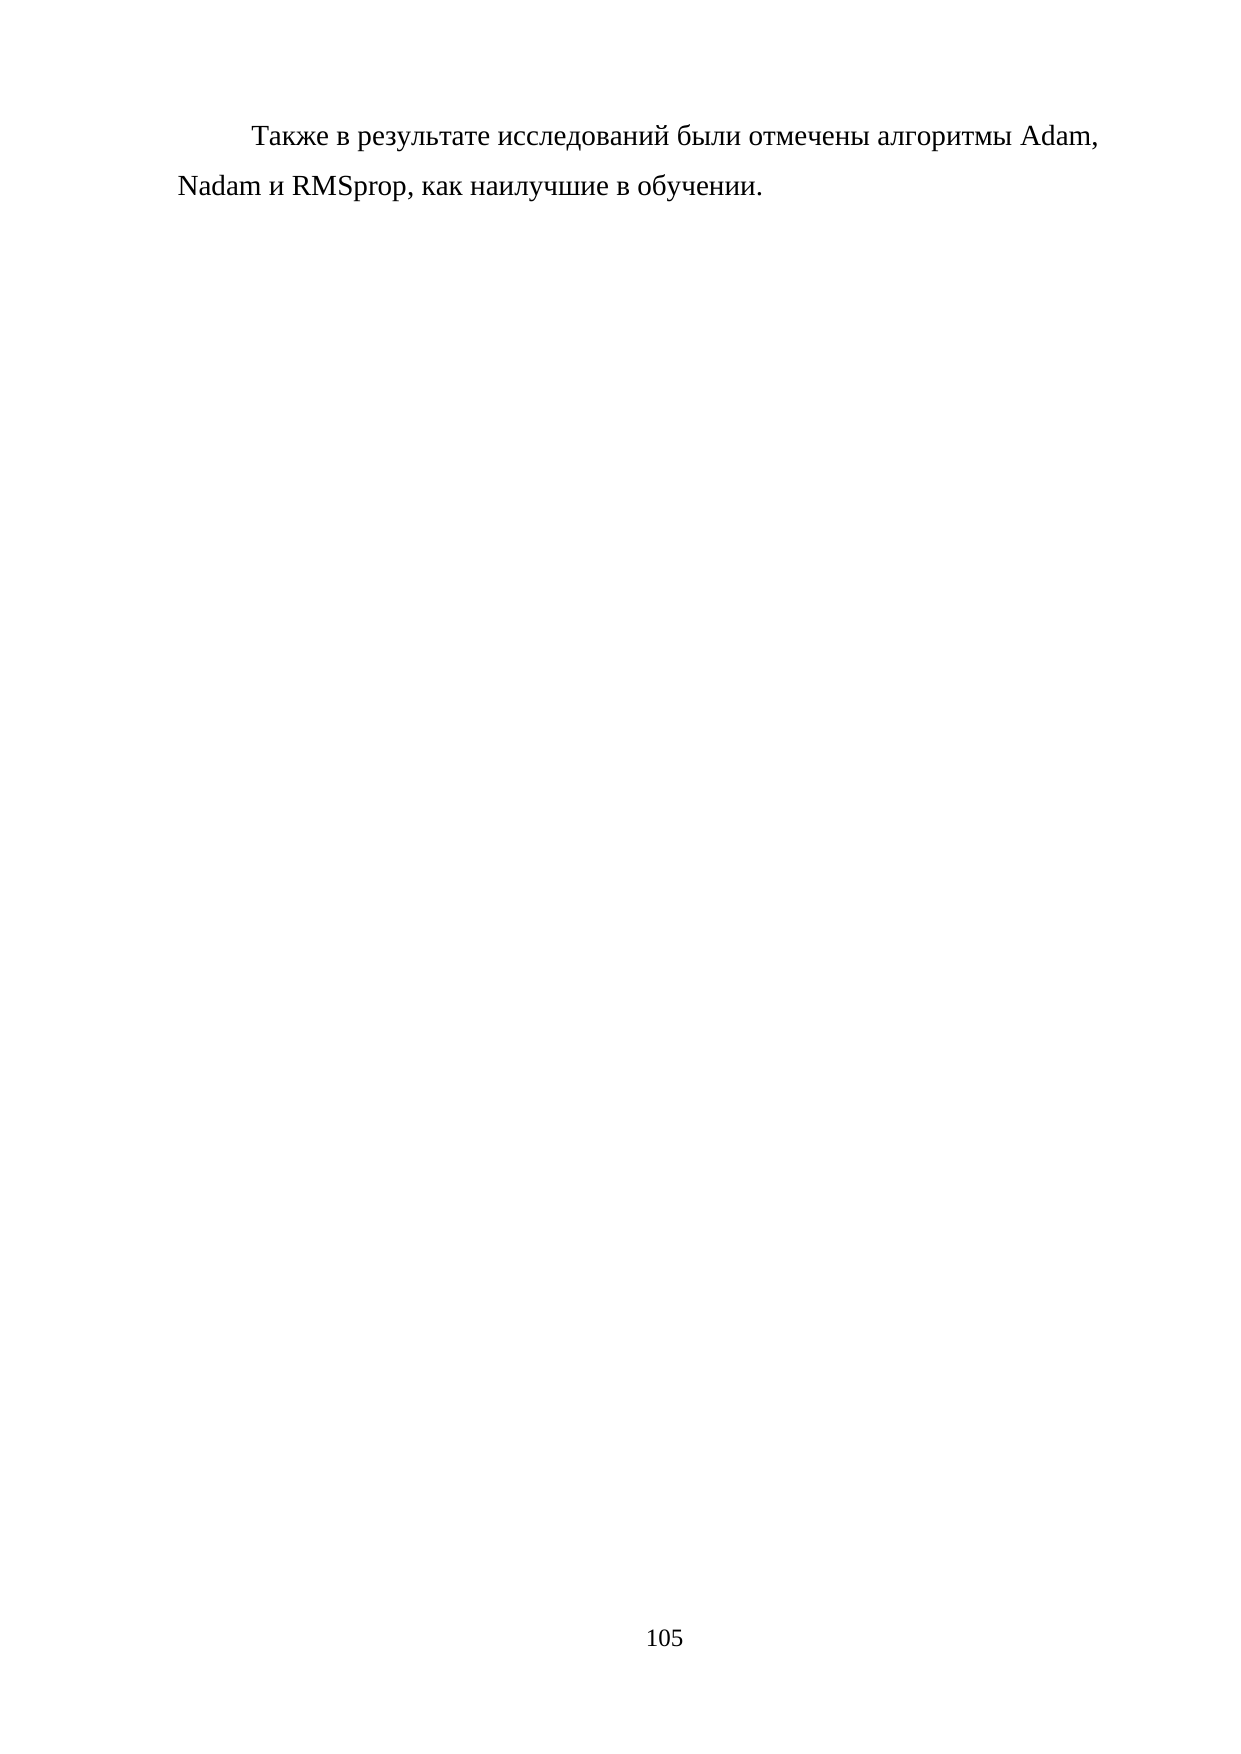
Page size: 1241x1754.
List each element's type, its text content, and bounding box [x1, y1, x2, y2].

text Также в результате исследований были отмечены алгоритмы Adam, Nadam и RMSprop, как наилучшие в обучении. [177, 118, 1152, 202]
